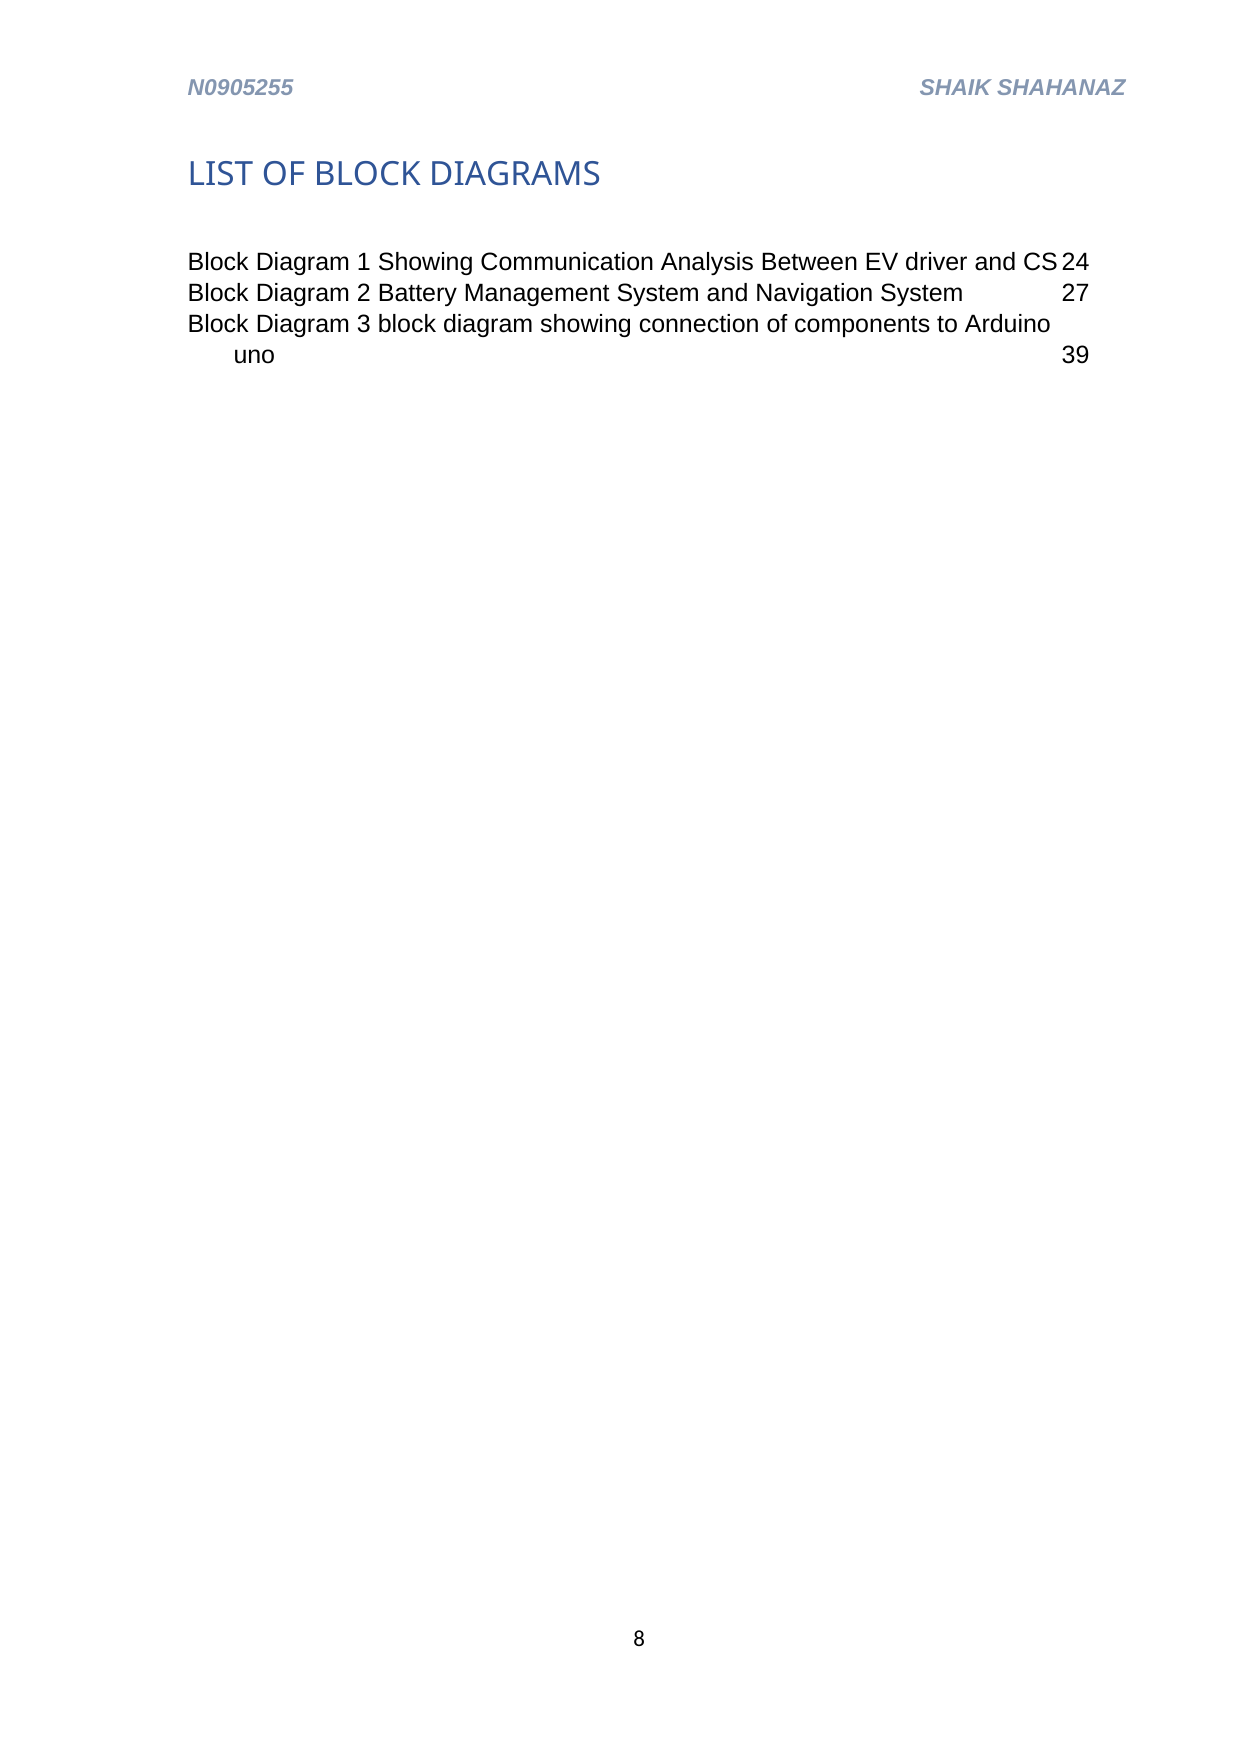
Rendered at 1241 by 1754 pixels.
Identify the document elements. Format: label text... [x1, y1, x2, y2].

text Block Diagram 3 block diagram showing connection of components to Arduino uno 39 [187, 309, 1090, 368]
text Block Diagram 2 Battery Management System and Navigation System 27 [187, 278, 1090, 306]
subtitle LIST OF BLOCK DIAGRAMS [187, 150, 1090, 195]
text Block Diagram 1 Showing Communication Analysis Between EV driver and CS 24 [187, 247, 1090, 275]
